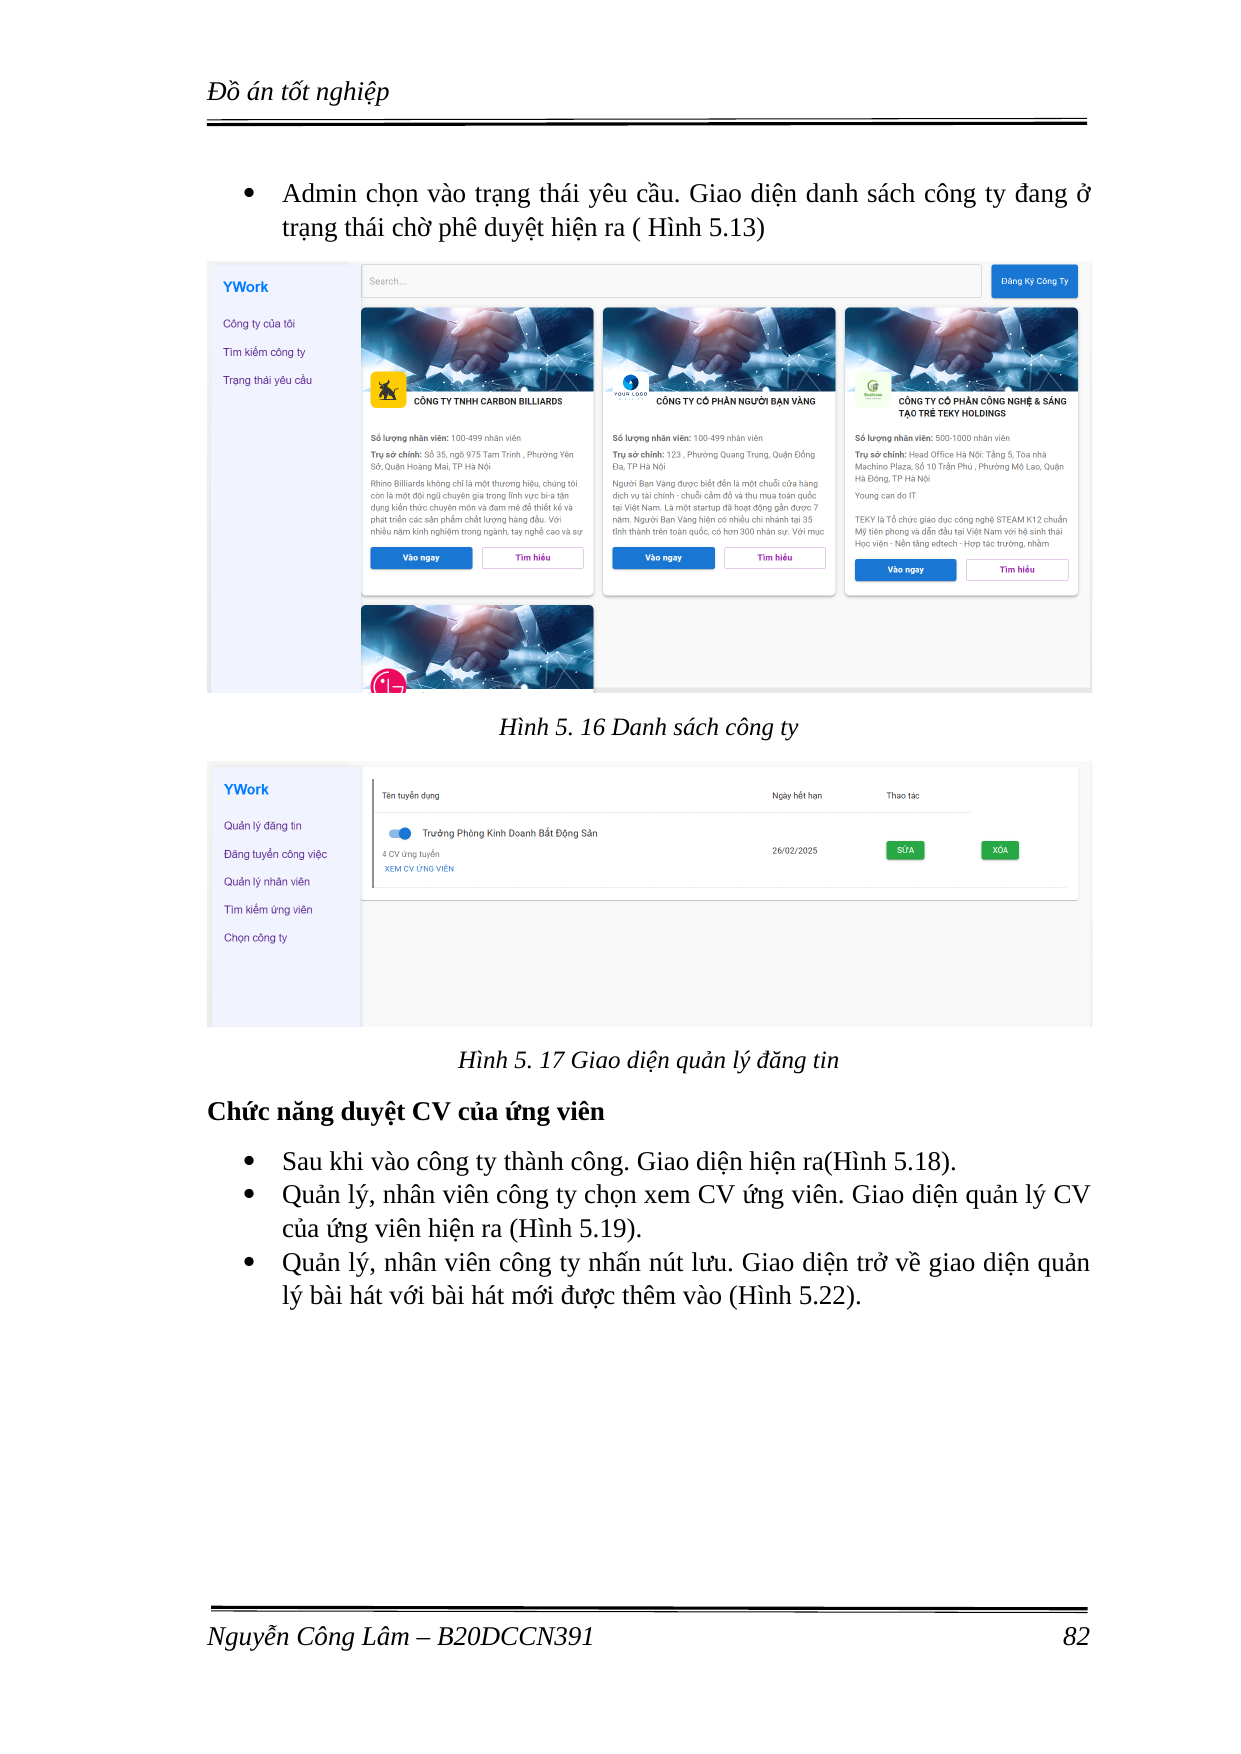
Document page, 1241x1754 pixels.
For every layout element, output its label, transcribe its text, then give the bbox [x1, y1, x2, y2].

picture [206, 761, 1093, 1027]
text Chức năng duyệt CV của ứng viên [207, 1095, 1092, 1126]
text Hình 5. 17 Giao diện quản lý đăng tin [207, 1045, 1092, 1074]
text Hình 5. 16 Danh sách công ty [207, 712, 1092, 740]
list Sau khi vào công ty thành công. Giao diện hiện ra(Hình 5.18). [244, 1145, 1092, 1176]
picture [206, 261, 1093, 693]
list Quản lý, nhân viên công ty chọn xem CV ứng viên. Giao diện quản lý CV của ứng viên hiện ra (Hình 5.19). [244, 1179, 1092, 1243]
list Admin chọn vào trạng thái yêu cầu. Giao diện danh sách công ty đang ở trạng thái chờ phê duyệt hiện ra ( Hình 5.13) [244, 177, 1092, 242]
list Quản lý, nhân viên công ty nhấn nút lưu. Giao diện trở về giao diện quản lý bài hát với bài hát mới được thêm vào (Hình 5.22). [244, 1246, 1092, 1311]
